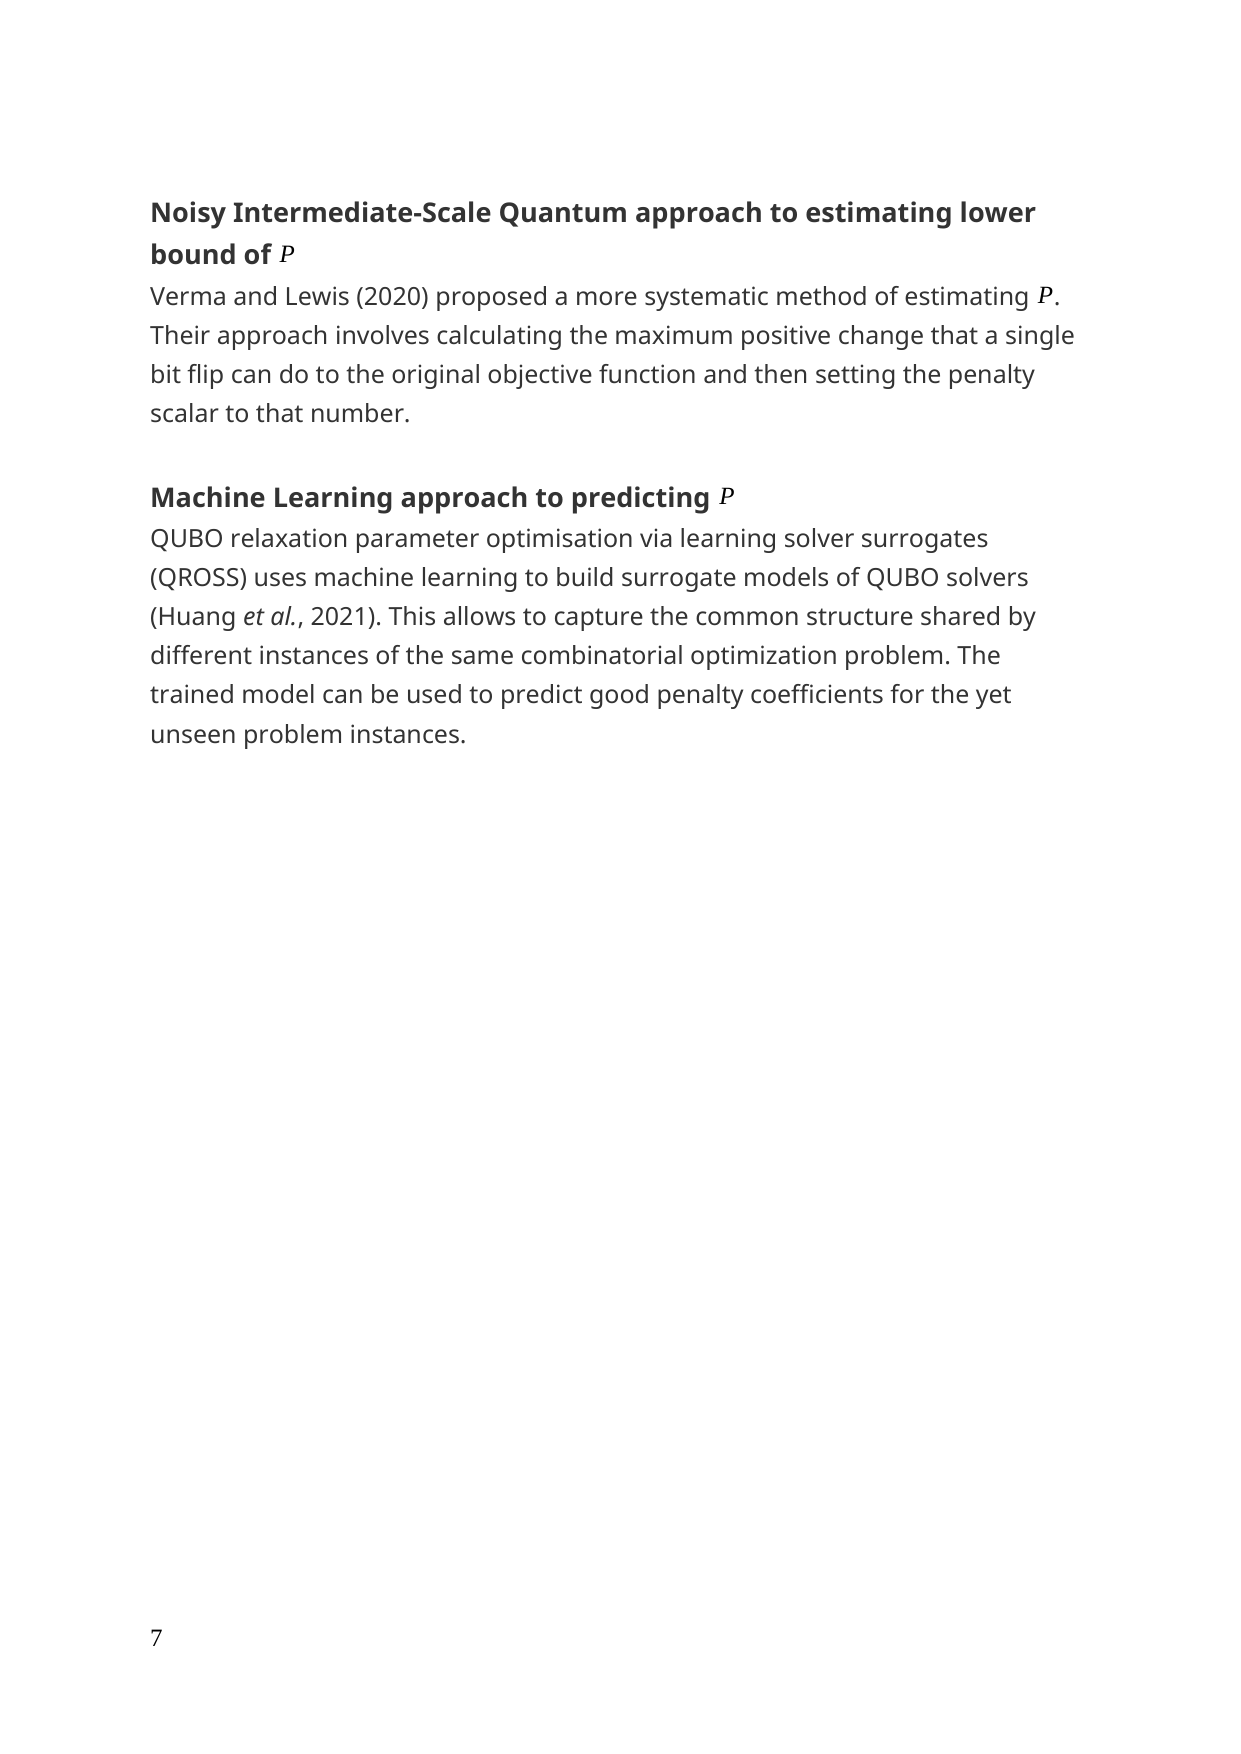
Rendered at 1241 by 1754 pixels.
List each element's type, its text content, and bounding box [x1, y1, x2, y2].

text Verma and Lewis (2020) proposed a more systematic method of estimating . Their approach involves calculating the maximum positive change that a single bit flip can do to the original objective function and then setting the penalty scalar to that number. [150, 278, 1090, 430]
text QUBO relaxation parameter optimisation via learning solver surrogates (QROSS) uses machine learning to build surrogate models of QUBO solvers (Huang et al., 2021). This allows to capture the common structure shared by different instances of the same combinatorial optimization problem. The trained model can be used to predict good penalty coefficients for the yet unseen problem instances. [150, 521, 1090, 750]
subtitle Noisy Intermediate-Scale Quantum approach to estimating lower bound of [150, 193, 1090, 273]
subtitle Machine Learning approach to predicting [150, 478, 1090, 515]
